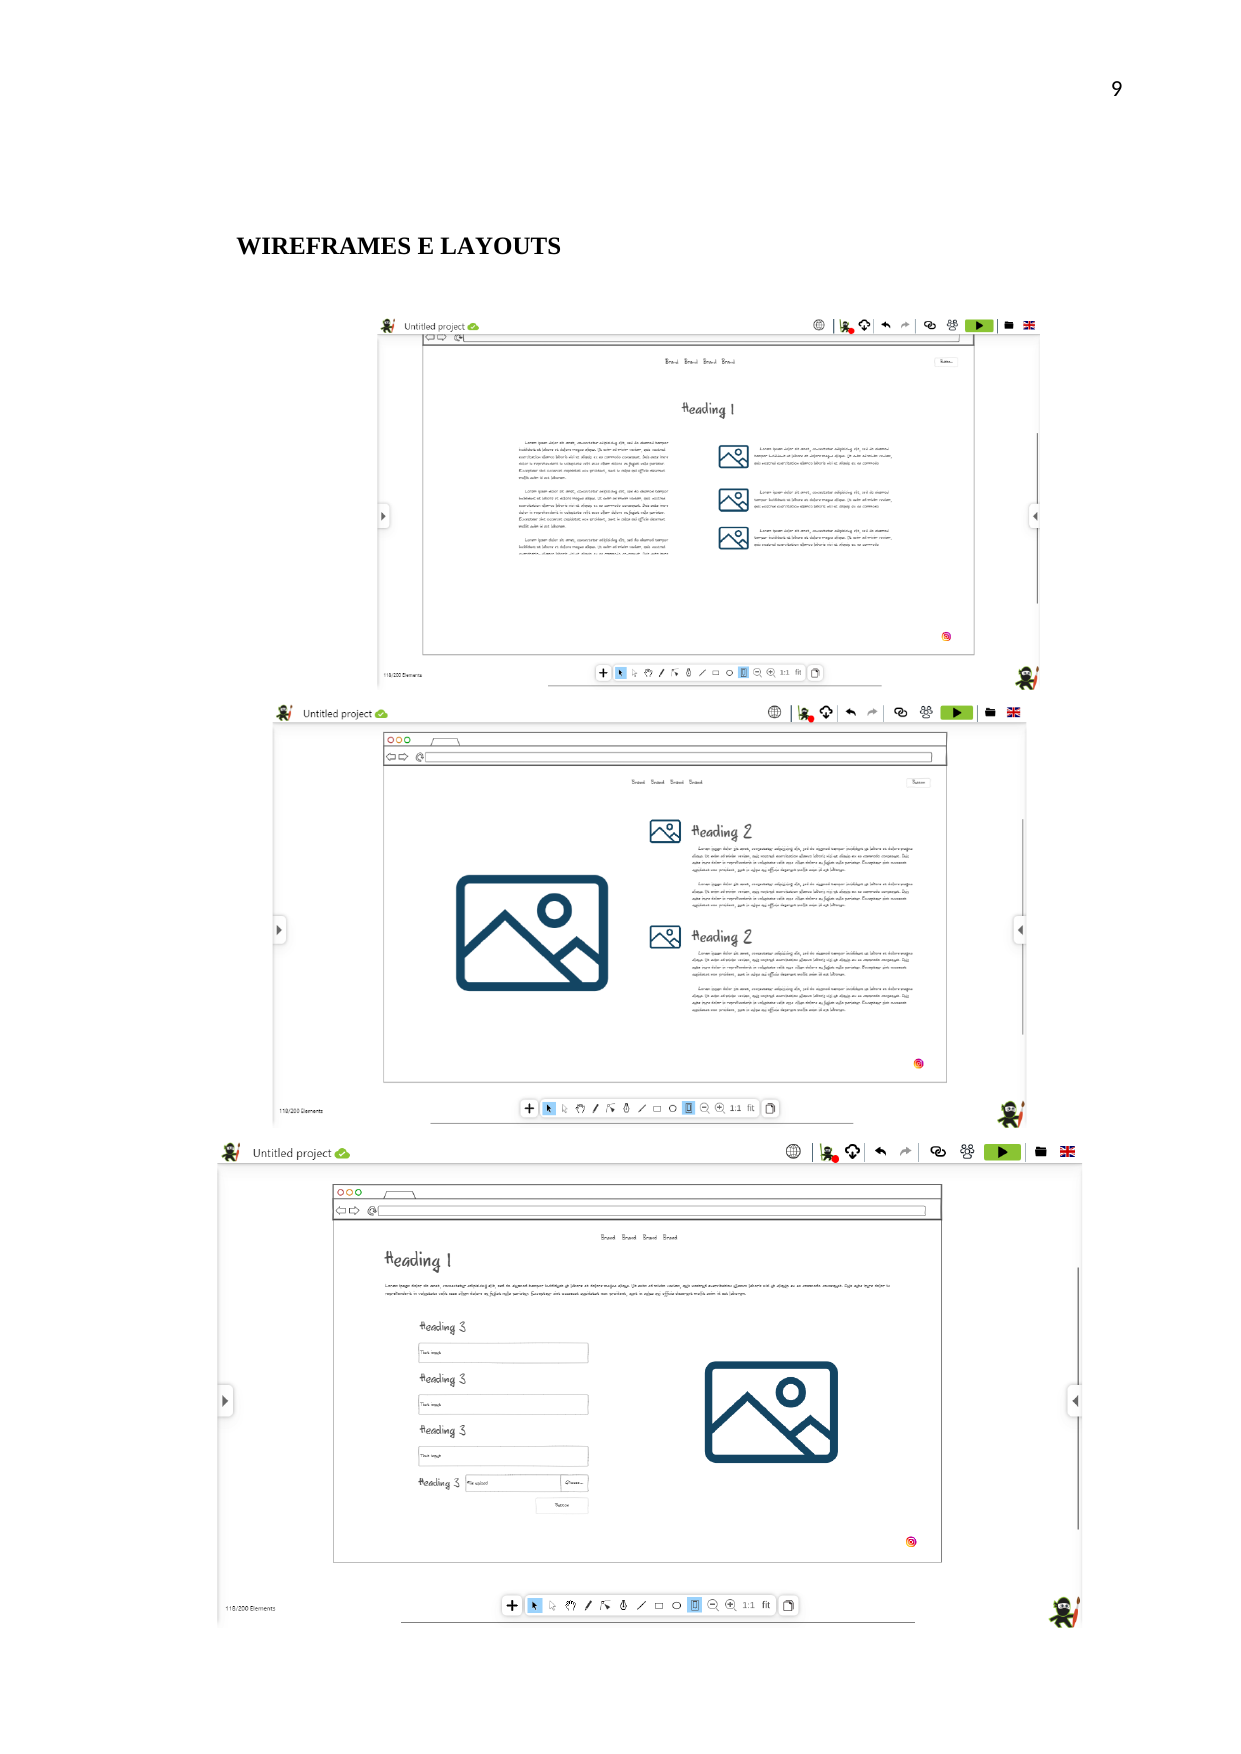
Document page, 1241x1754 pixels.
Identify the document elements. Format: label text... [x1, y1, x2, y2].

picture [272, 703, 1027, 1128]
picture [377, 317, 1040, 690]
text WIREFRAMES E LAYOUTS [118, 231, 1122, 260]
picture [217, 1141, 1083, 1628]
